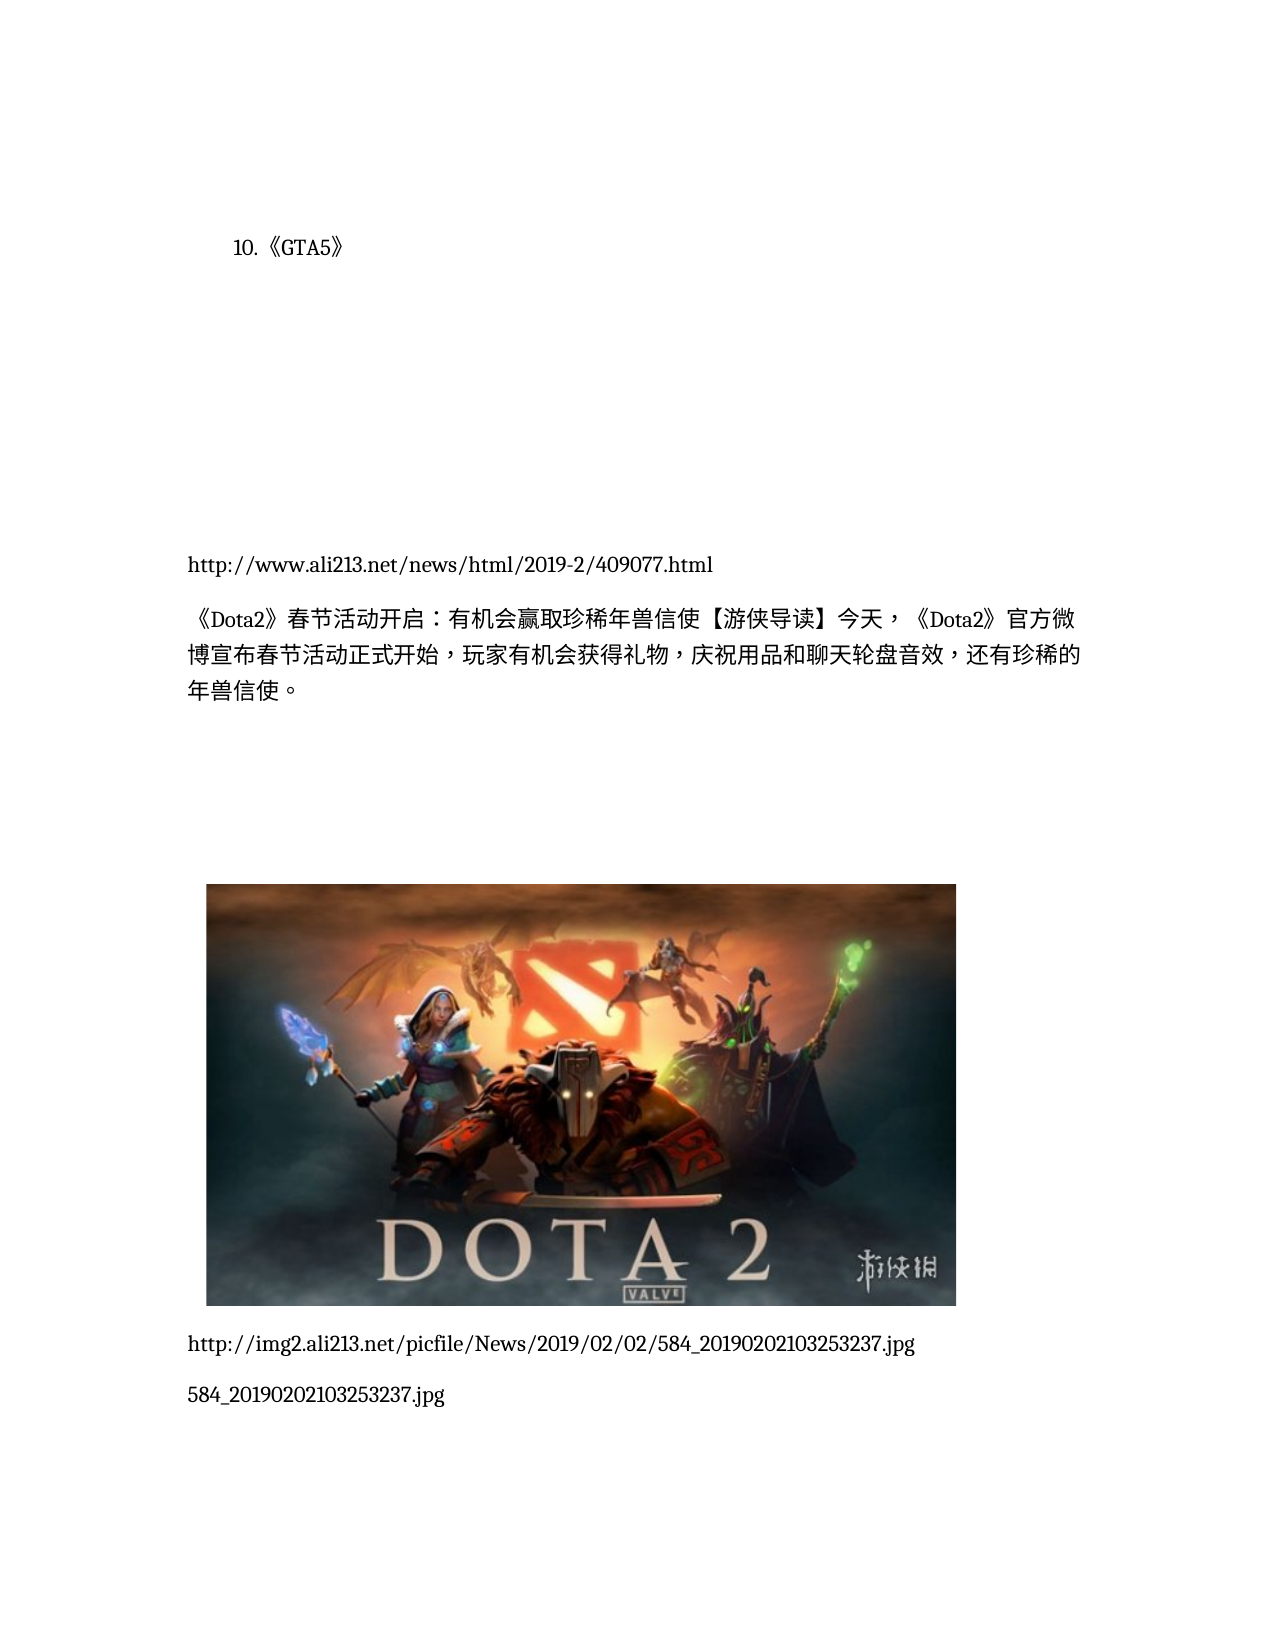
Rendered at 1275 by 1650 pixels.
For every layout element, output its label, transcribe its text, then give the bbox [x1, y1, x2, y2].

text 10.《GTA5》 [187, 231, 1087, 293]
text 584_20190202103253237.jpg [187, 1382, 1087, 1408]
picture [206, 884, 957, 1306]
text http://www.ali213.net/news/html/2019-2/409077.html [187, 552, 1087, 578]
text http://img2.ali213.net/picfile/News/2019/02/02/584_20190202103253237.jpg [187, 1331, 1087, 1357]
text 《Dota2》春节活动开启：有机会赢取珍稀年兽信使【游侠导读】今天，《Dota2》官方微博宣布春节活动正式开始，玩家有机会获得礼物，庆祝用品和聊天轮盘音效，还有珍稀的年兽信使。 [187, 603, 1087, 706]
